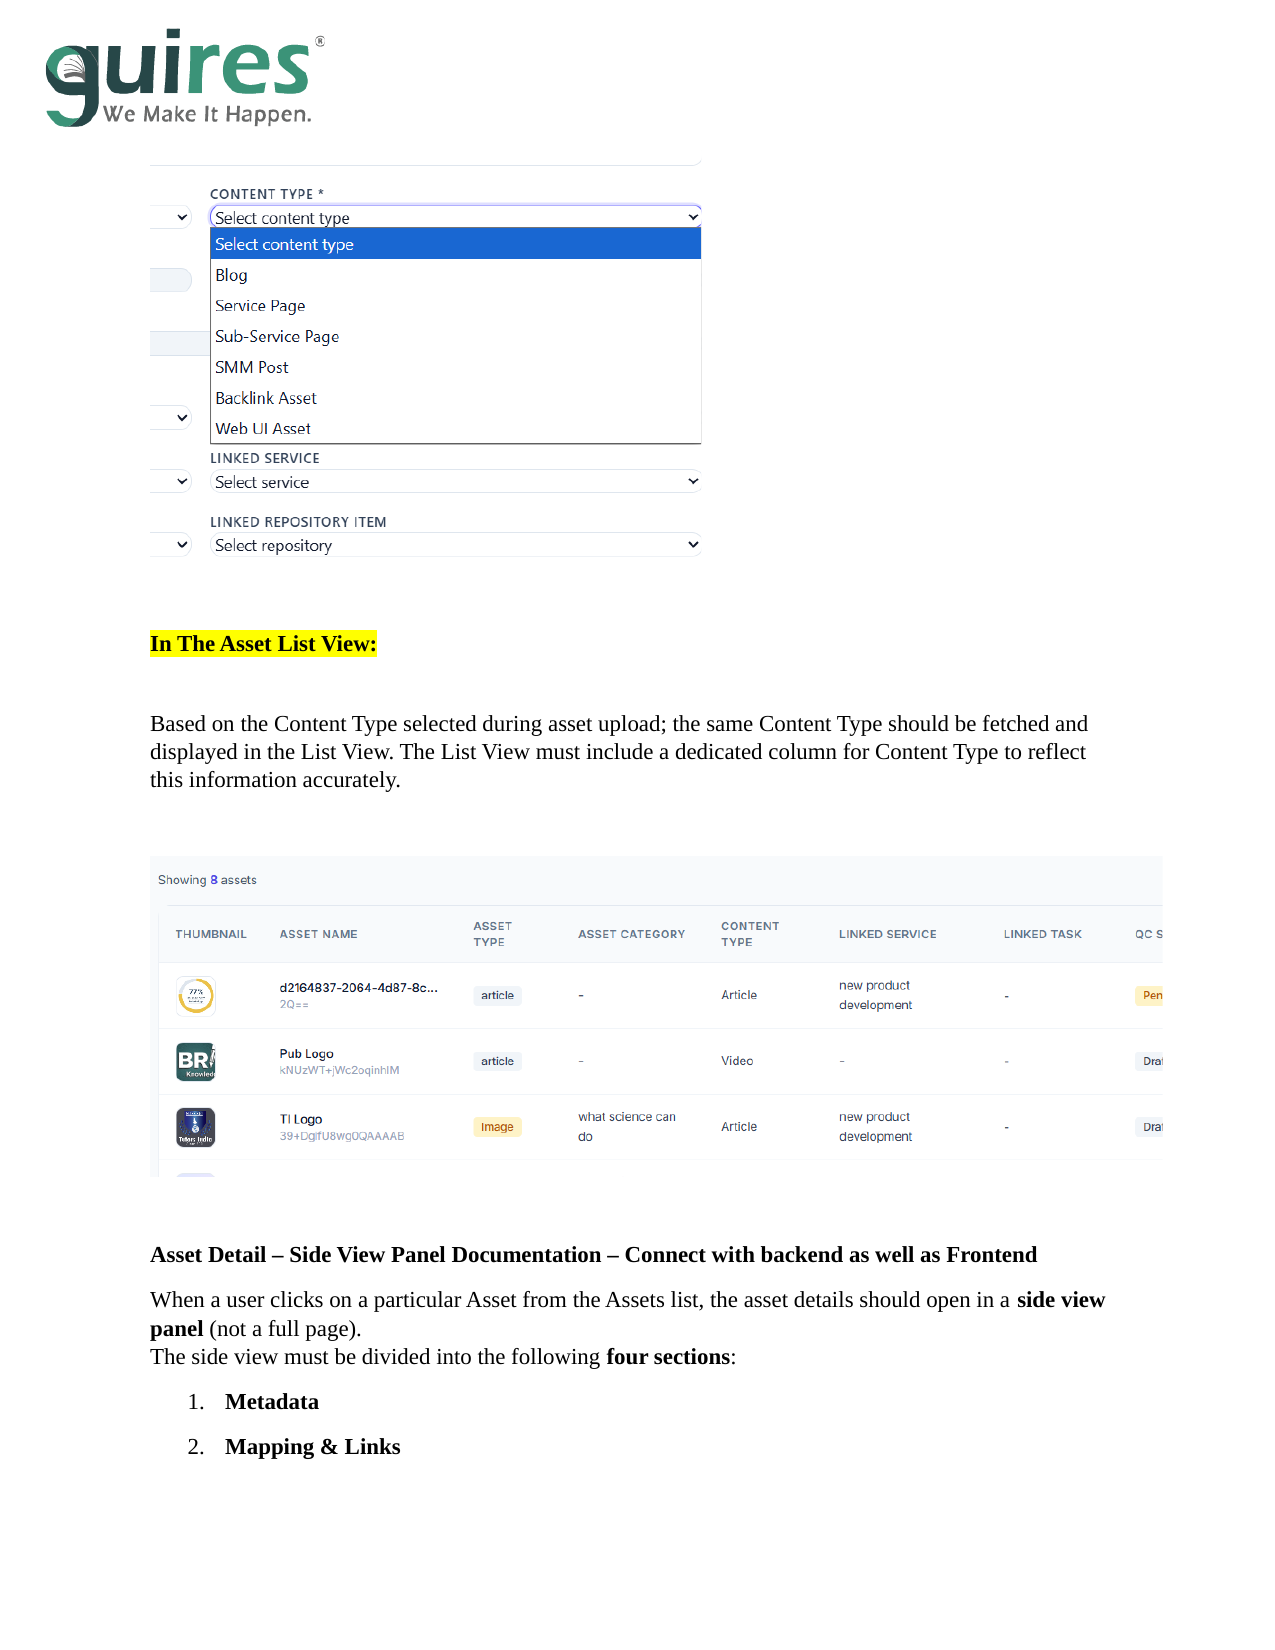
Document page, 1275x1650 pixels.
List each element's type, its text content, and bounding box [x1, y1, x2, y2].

picture [150, 150, 702, 566]
text Asset Detail – Side View Panel Documentation – Connect with backend as well as Frontend [150, 1241, 1125, 1267]
text In The Asset List View: [150, 630, 1125, 690]
picture [45, 28, 325, 127]
list Metadata [187, 1388, 1125, 1414]
text When a user clicks on a particular Asset from the Assets list, the asset details should open in a side view panel (not a full page). The side view must be divided into the following four sections: [150, 1286, 1125, 1369]
text Based on the Content Type selected during asset upload; the same Content Type should be fetched and displayed in the List View. The List View must include a dedicated column for Content Type to reflect this information accurately. [150, 709, 1125, 793]
list Mapping & Links [187, 1433, 1125, 1459]
picture [150, 856, 1163, 1177]
